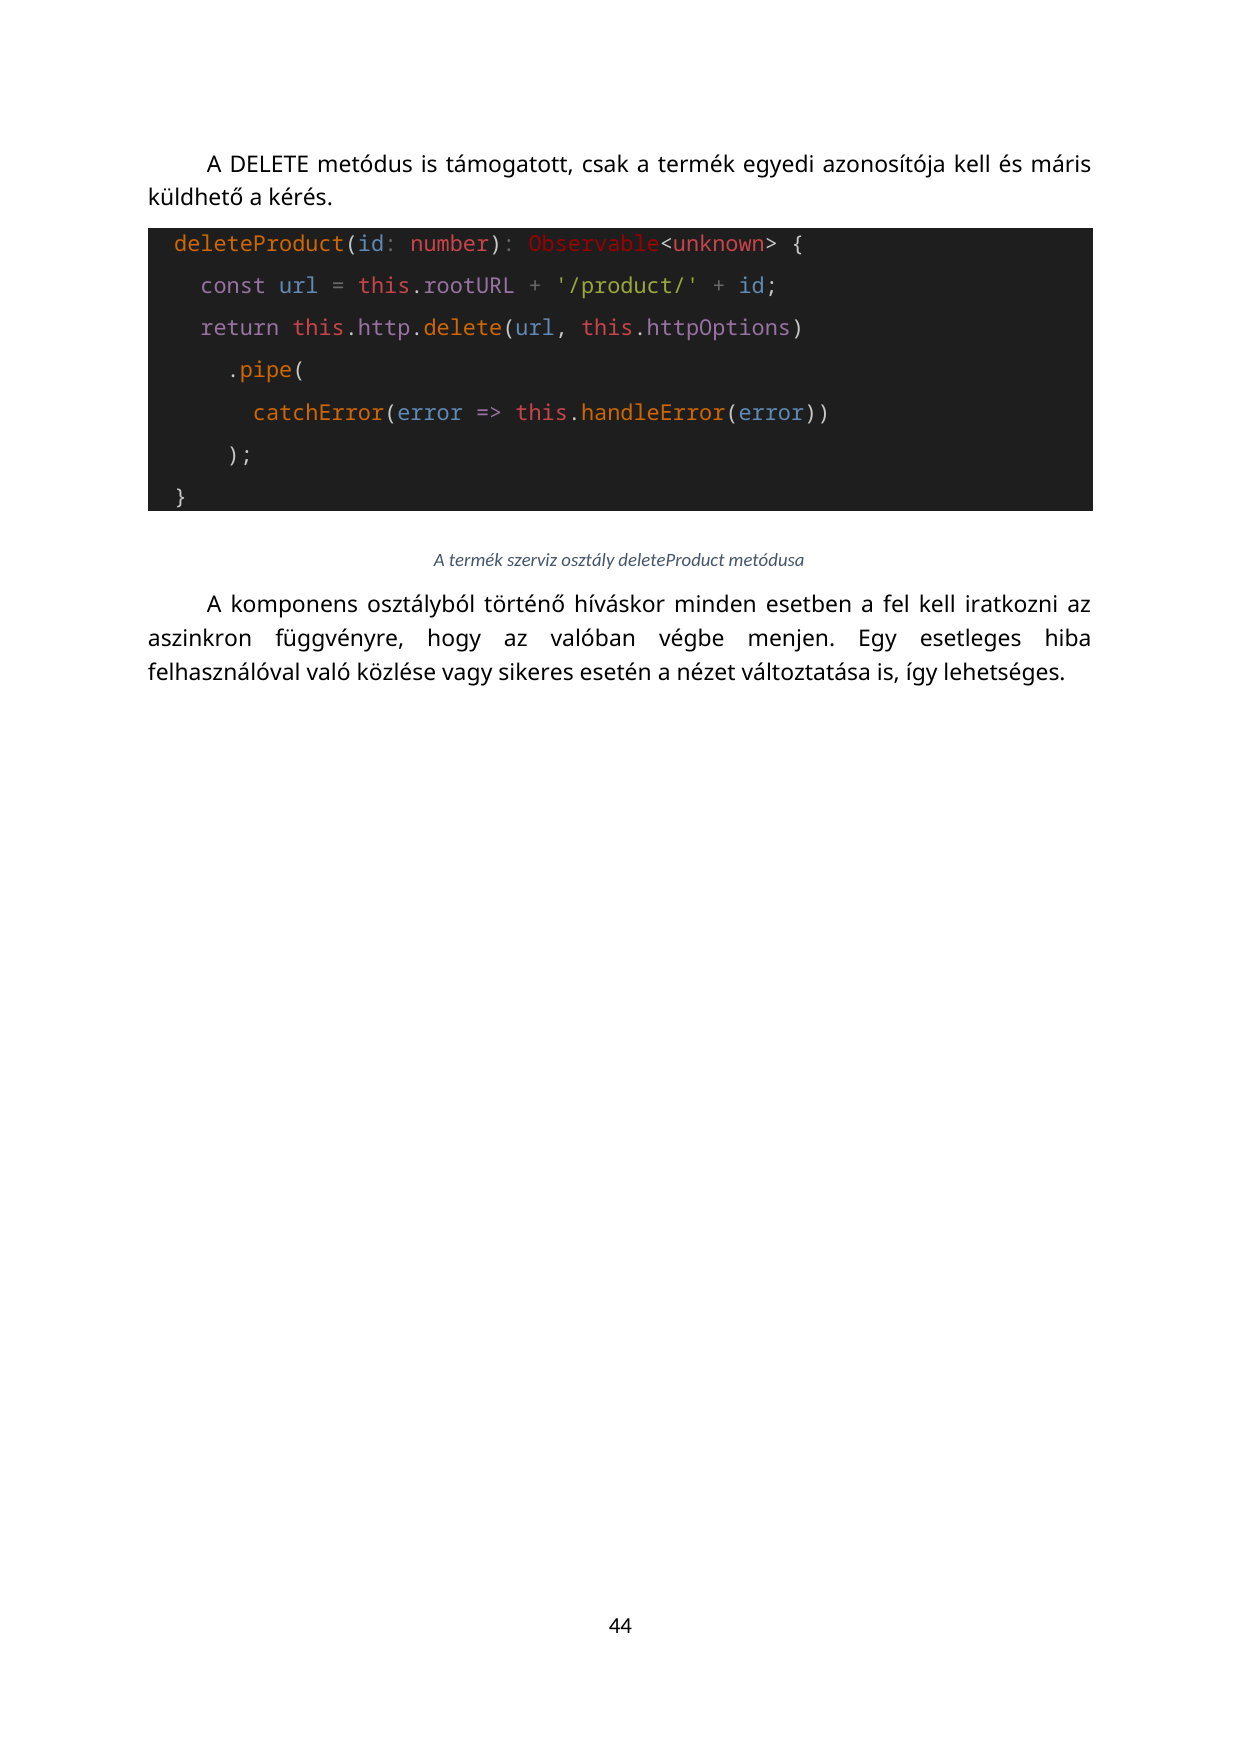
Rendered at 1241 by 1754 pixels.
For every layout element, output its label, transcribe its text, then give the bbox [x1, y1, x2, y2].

text A DELETE metódus is támogatott, csak a termék egyedi azonosítója kell és máris küldhető a kérés. [148, 148, 1093, 213]
text A komponens osztályból történő híváskor minden esetben a fel kell iratkozni az aszinkron függvényre, hogy az valóban végbe menjen. Egy esetleges hiba felhasználóval való közlése vagy sikeres esetén a nézet változtatása is, így lehetséges. [148, 511, 1093, 687]
text ); [148, 439, 1093, 469]
text } [148, 481, 1093, 511]
text deleteProduct(id: number): Observable<unknown> { [148, 228, 1093, 257]
text .pipe( [148, 354, 1093, 384]
text return this.http.delete(url, this.httpOptions) [148, 312, 1093, 342]
text catchError(error => this.handleError(error)) [148, 397, 1093, 427]
text const url = this.rootURL + '/product/' + id; [148, 270, 1093, 300]
